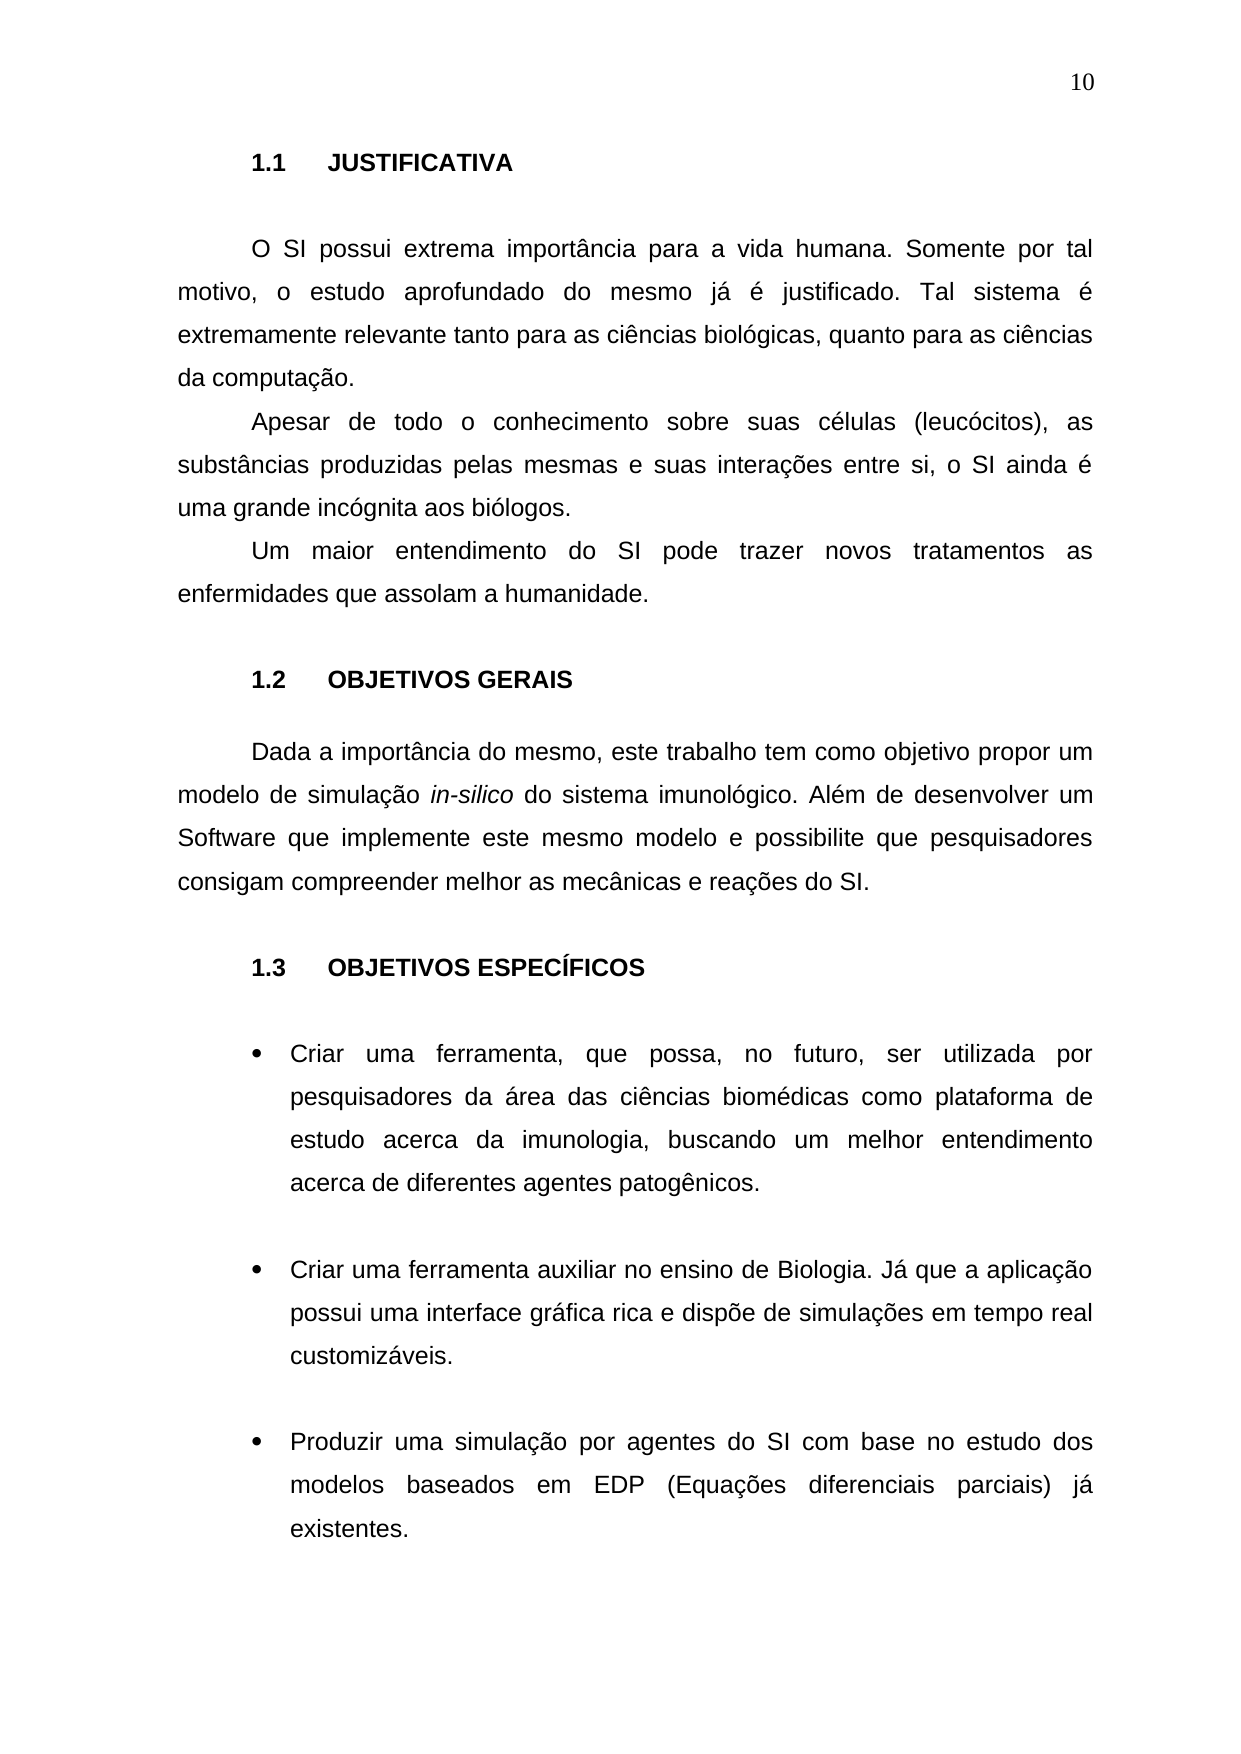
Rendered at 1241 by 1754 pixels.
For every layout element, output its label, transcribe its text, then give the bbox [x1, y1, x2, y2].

subtitle OBJETIVOS ESPECÍFICOS [251, 953, 1094, 981]
text Apesar de todo o conhecimento sobre suas células (leucócitos), as substâncias produzidas pelas mesmas e suas interações entre si, o SI ainda é uma grande incógnita aos biólogos. [177, 406, 1094, 521]
list Produzir uma simulação por agentes do SI com base no estudo dos modelos baseados em EDP (Equações diferenciais parciais) já existentes. [252, 1427, 1094, 1542]
text O SI possui extrema importância para a vida humana. Somente por tal motivo, o estudo aprofundado do mesmo já é justificado. Tal sistema é extremamente relevante tanto para as ciências biológicas, quanto para as ciências da computação. [177, 234, 1094, 392]
list Criar uma ferramenta, que possa, no futuro, ser utilizada por pesquisadores da área das ciências biomédicas como plataforma de estudo acerca da imunologia, buscando um melhor entendimento acerca de diferentes agentes patogênicos. [252, 1039, 1094, 1197]
list Criar uma ferramenta auxiliar no ensino de Biologia. Já que a aplicação possui uma interface gráfica rica e dispõe de simulações em tempo real customizáveis. [252, 1255, 1094, 1370]
subtitle JUSTIFICATIVA [251, 148, 1094, 176]
text Dada a importância do mesmo, este trabalho tem como objetivo propor um modelo de simulação in-silico do sistema imunológico. Além de desenvolver um Software que implemente este mesmo modelo e possibilite que pesquisadores consigam compreender melhor as mecânicas e reações do SI. [177, 737, 1094, 895]
subtitle OBJETIVOS GERAIS [251, 665, 1094, 694]
text Um maior entendimento do SI pode trazer novos tratamentos as enfermidades que assolam a humanidade. [177, 536, 1094, 608]
